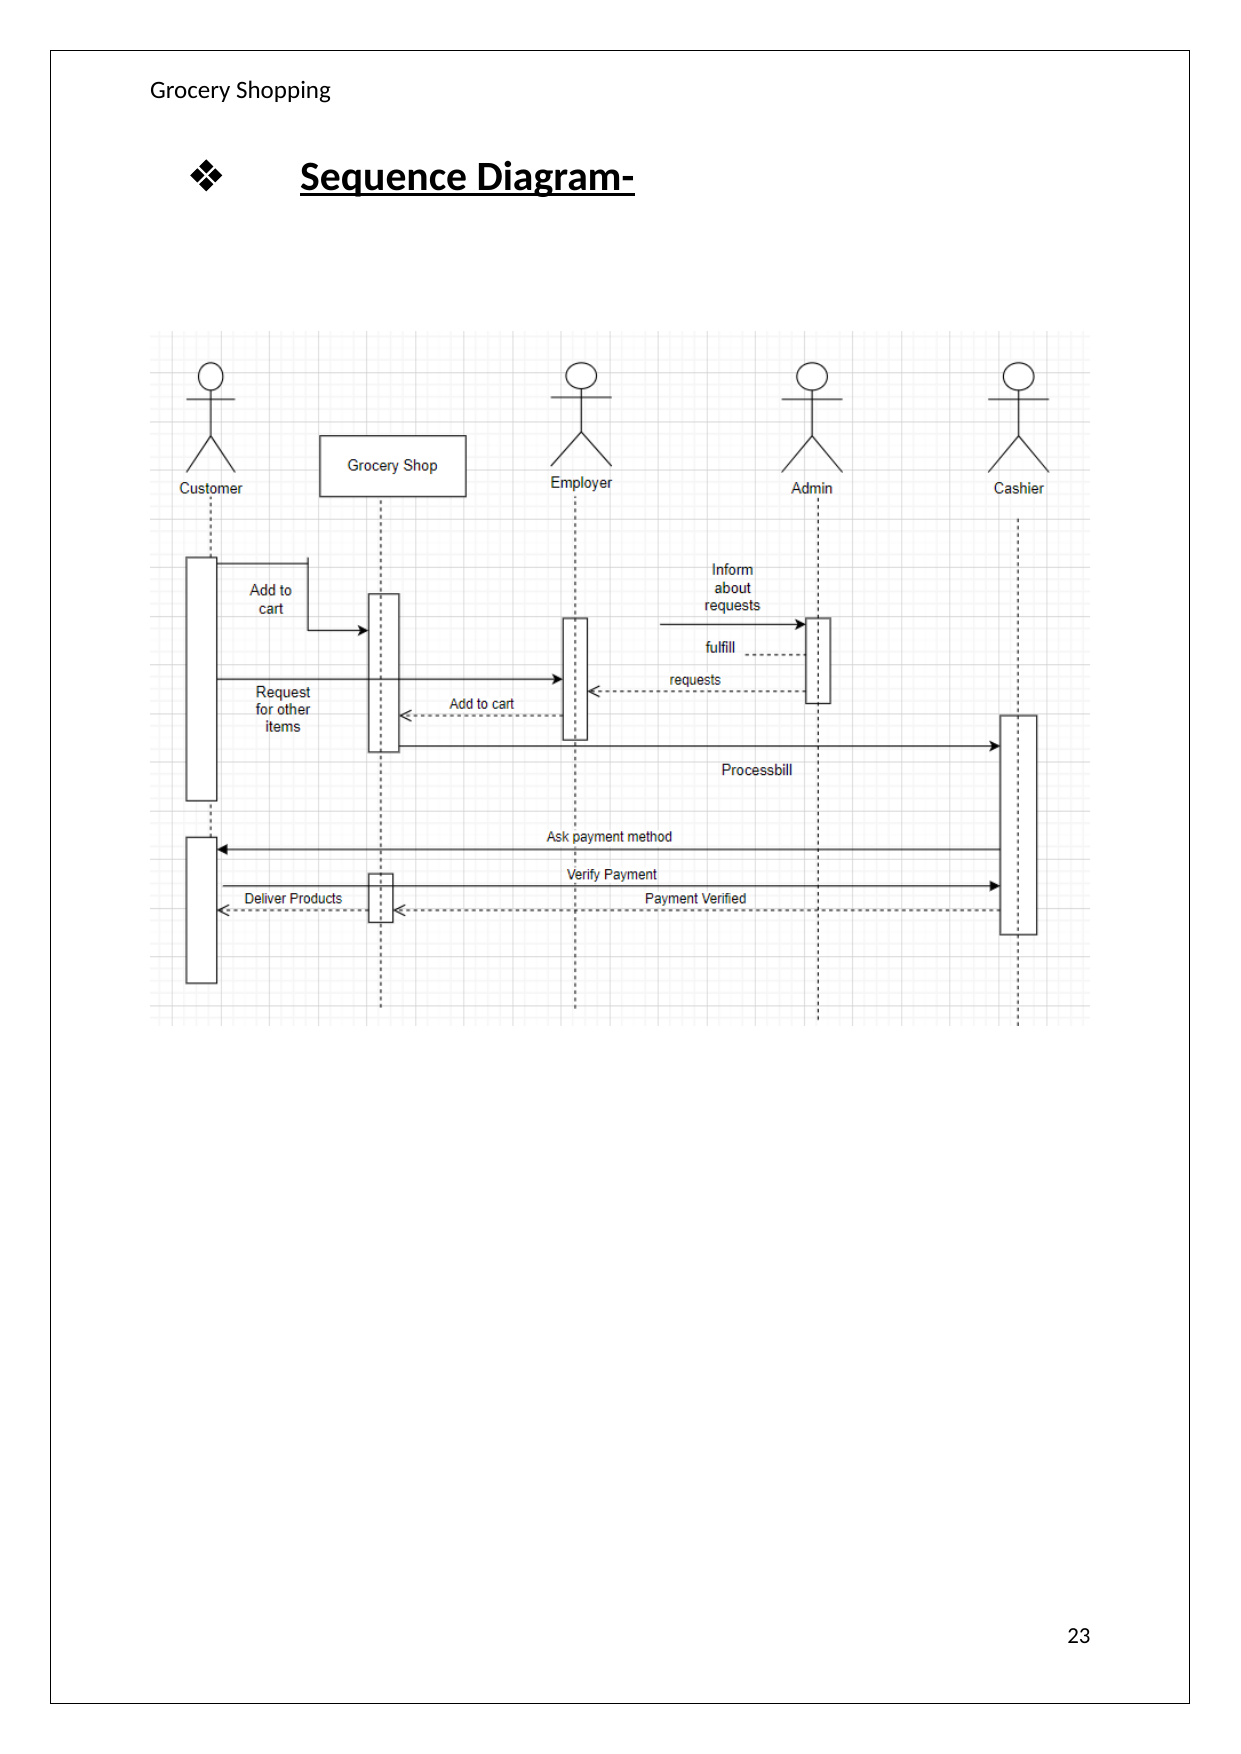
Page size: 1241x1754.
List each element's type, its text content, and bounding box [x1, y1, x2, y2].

list Sequence Diagram- [187, 150, 1090, 201]
picture [150, 331, 1091, 1026]
